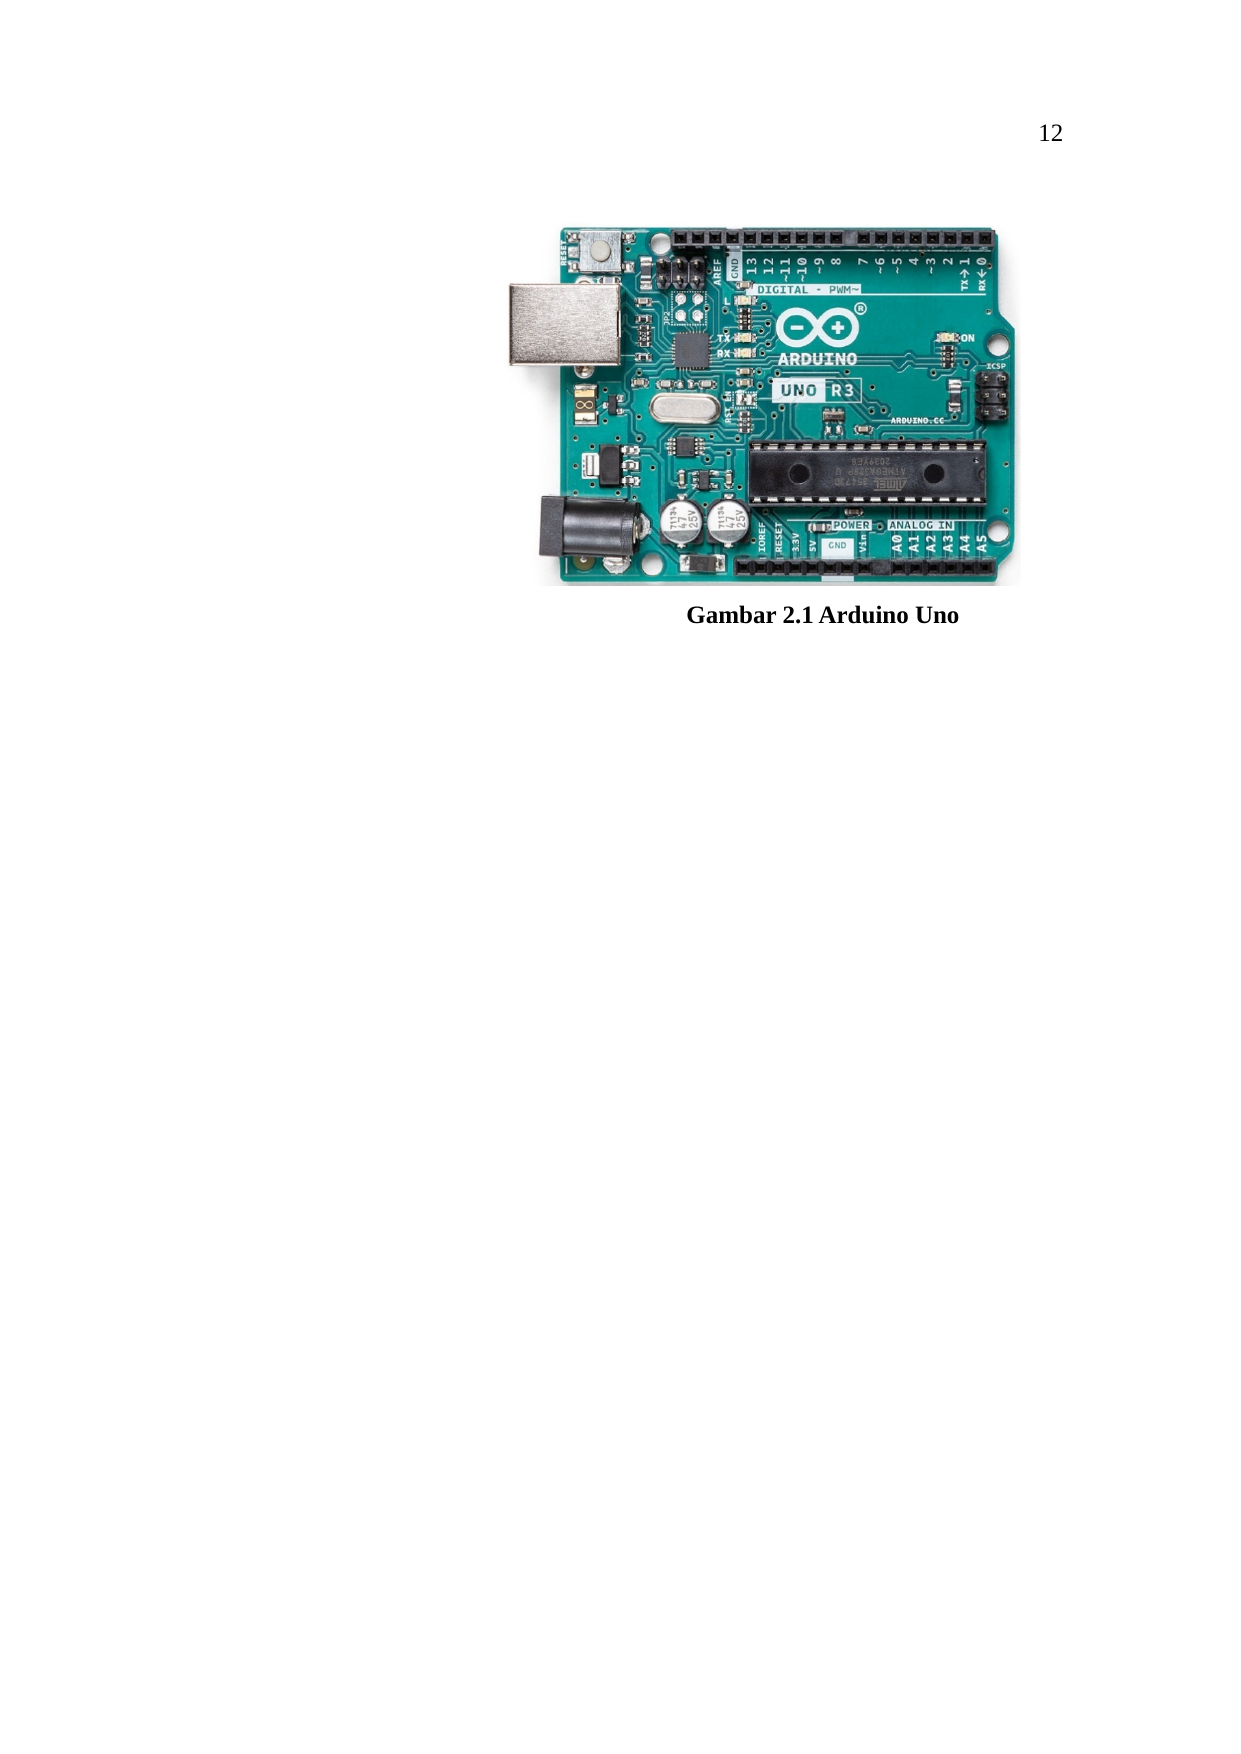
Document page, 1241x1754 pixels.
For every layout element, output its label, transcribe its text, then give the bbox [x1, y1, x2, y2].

list Gambar 2.1 Arduino Uno [386, 600, 1063, 629]
picture [503, 221, 1021, 586]
